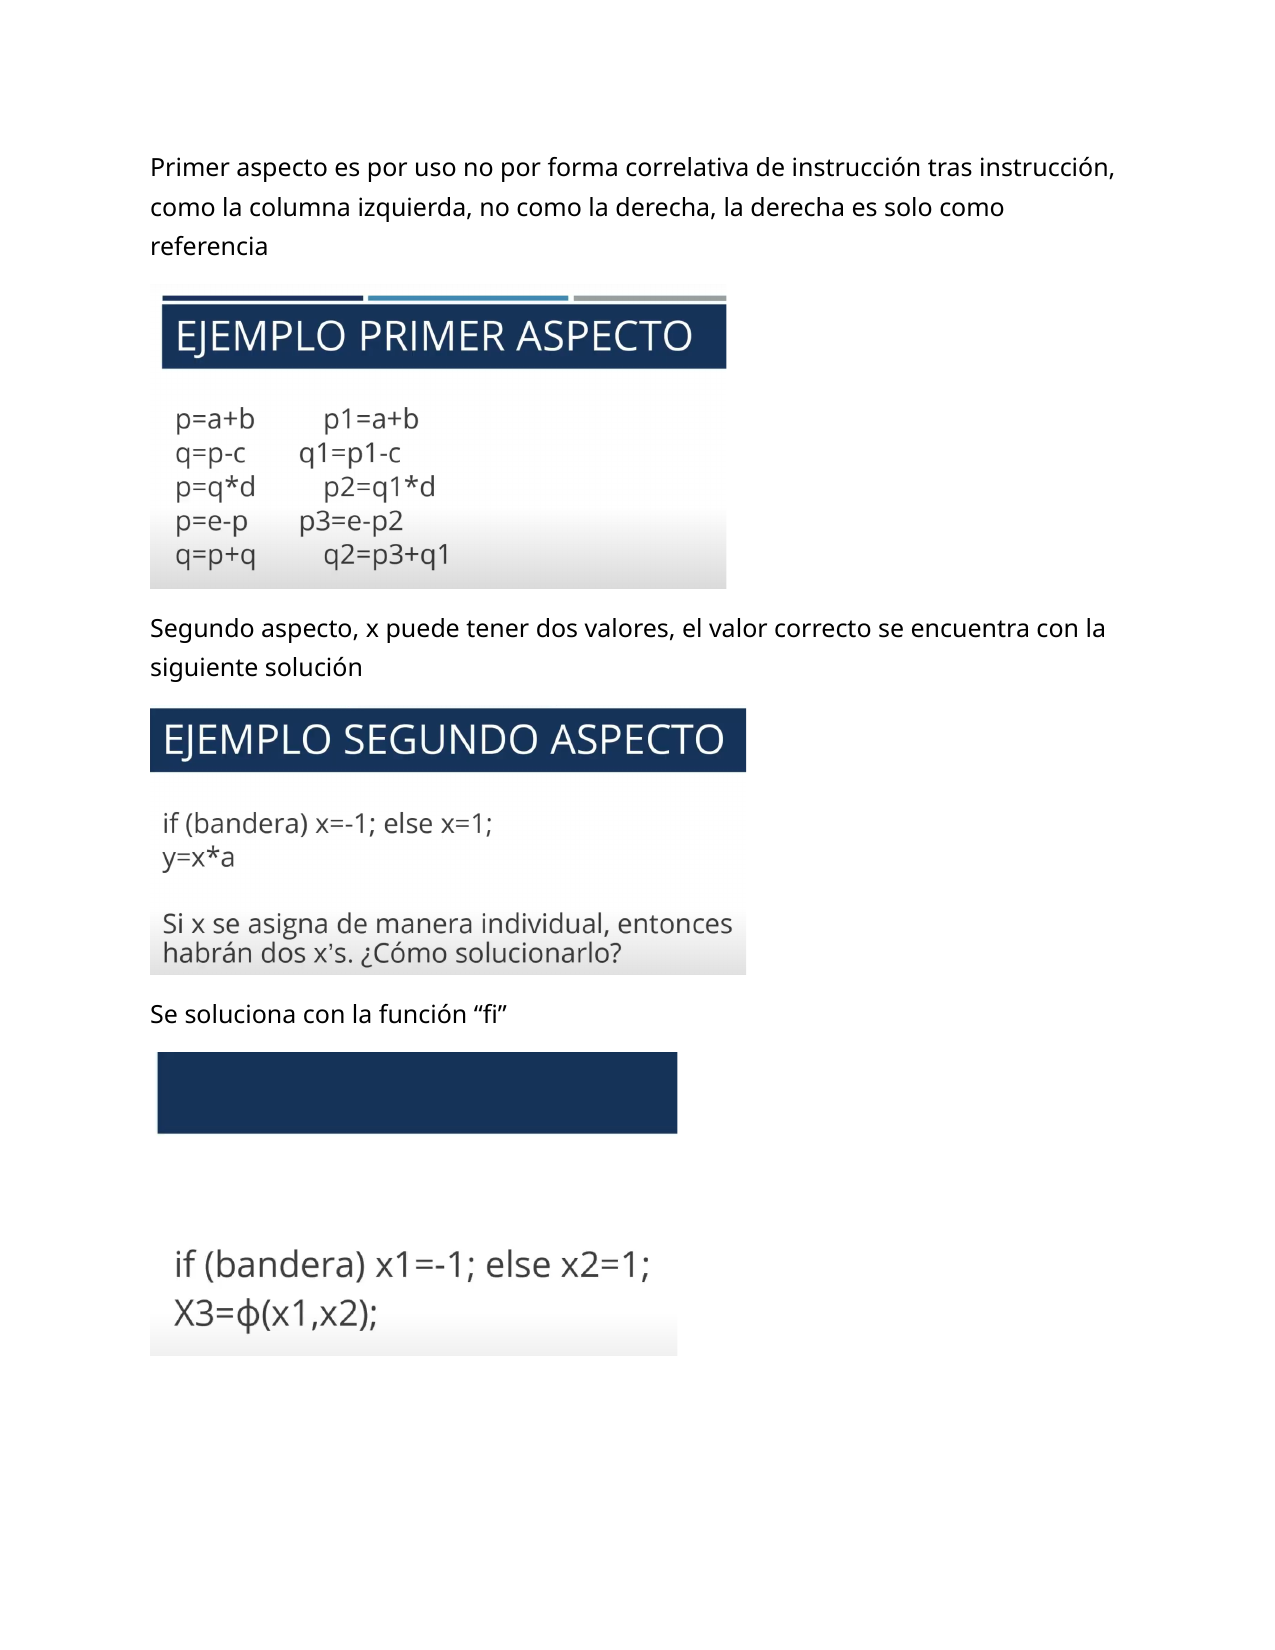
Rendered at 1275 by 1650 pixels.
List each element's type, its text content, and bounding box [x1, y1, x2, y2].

picture [150, 284, 727, 589]
picture [150, 1052, 678, 1356]
text Primer aspecto es por uso no por forma correlativa de instrucción tras instrucción, como la columna izquierda, no como la derecha, la derecha es solo como referencia [150, 150, 1125, 262]
text Segundo aspecto, x puede tener dos valores, el valor correcto se encuentra con la siguiente solución [150, 611, 1125, 684]
picture [150, 705, 747, 975]
text Se soluciona con la función “fi” [150, 997, 1125, 1031]
